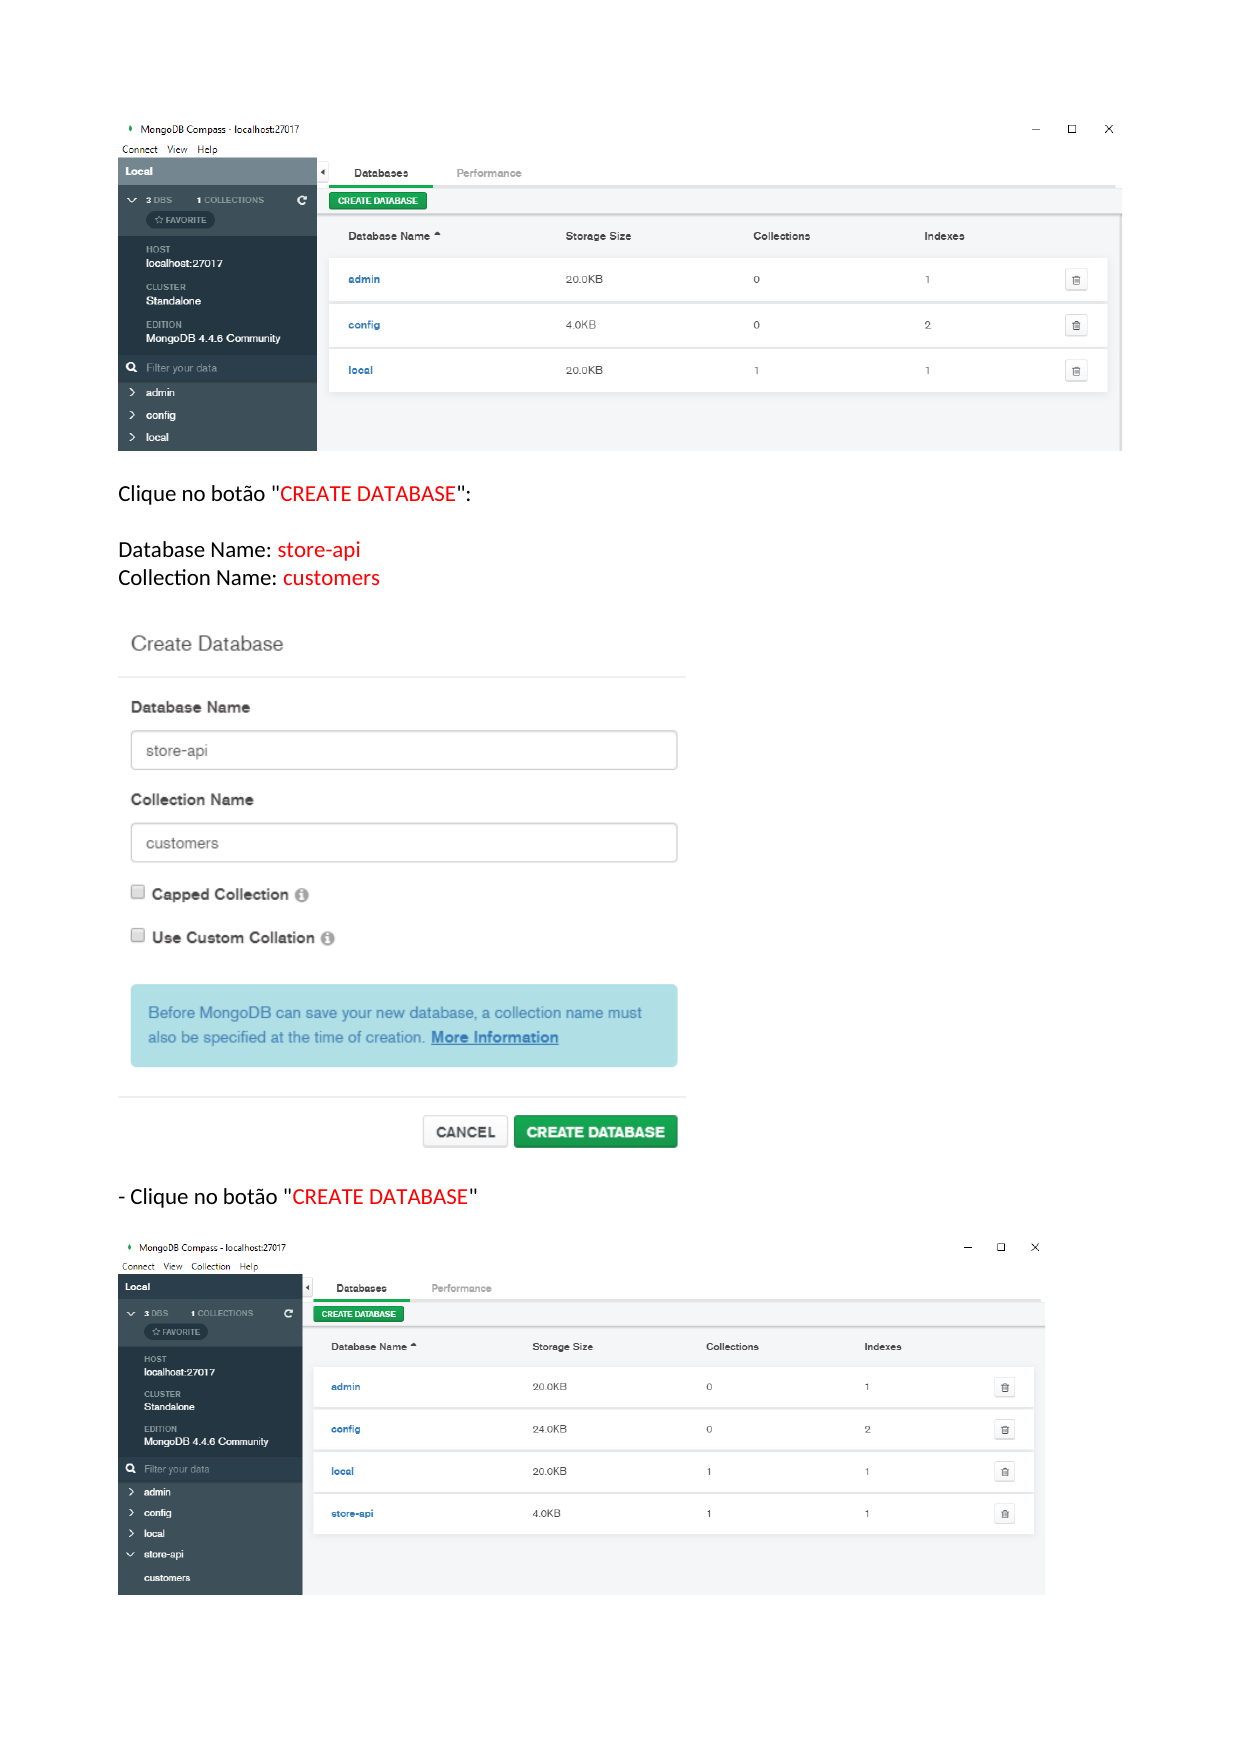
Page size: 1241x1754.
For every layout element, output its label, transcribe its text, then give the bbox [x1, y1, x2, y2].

picture [118, 619, 687, 1155]
picture [118, 1238, 1046, 1595]
picture [118, 118, 1123, 451]
text Database Name: store-api [118, 535, 1122, 563]
text Clique no botão "CREATE DATABASE": [118, 479, 1122, 507]
text - Clique no botão "CREATE DATABASE" [118, 1182, 1122, 1210]
text Collection Name: customers [118, 563, 1122, 591]
